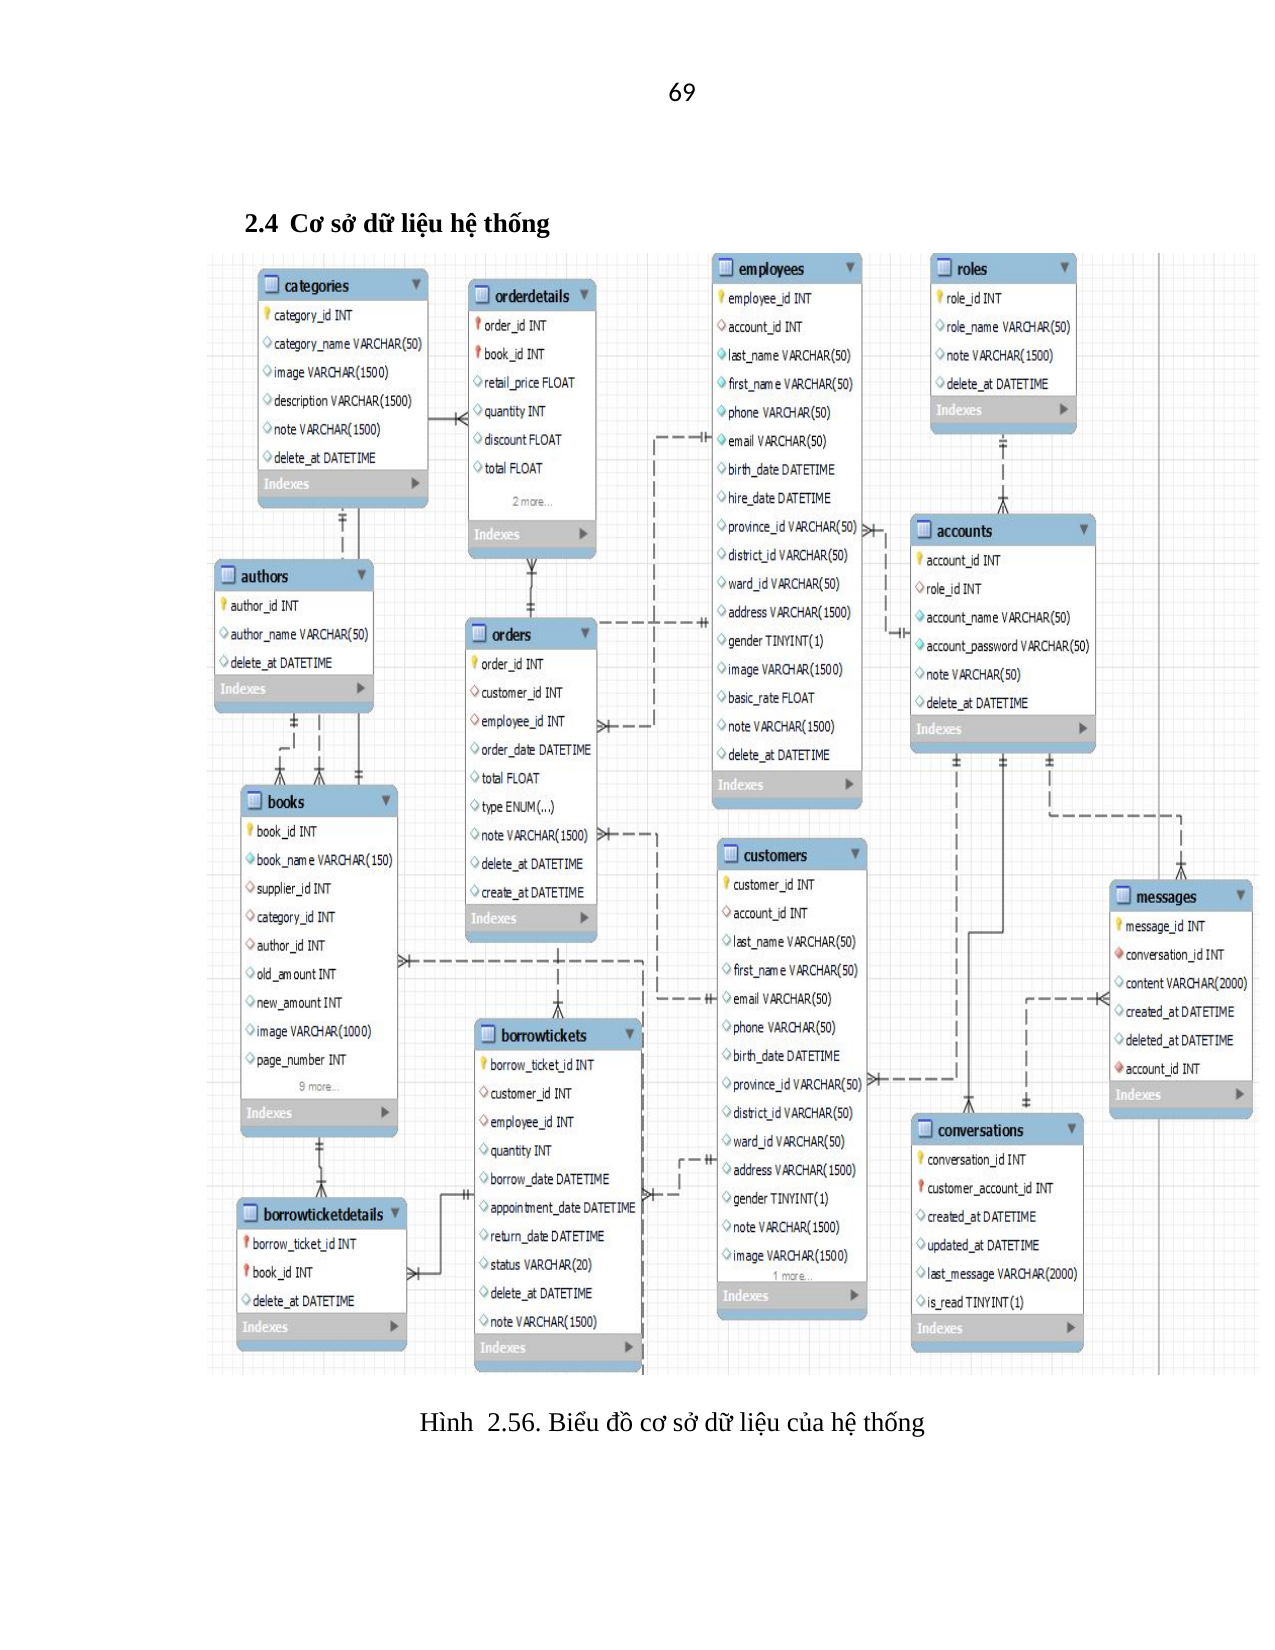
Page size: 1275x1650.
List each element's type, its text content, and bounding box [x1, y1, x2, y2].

list Cơ sở dữ liệu hệ thống [244, 207, 1157, 238]
picture [206, 253, 1260, 1375]
